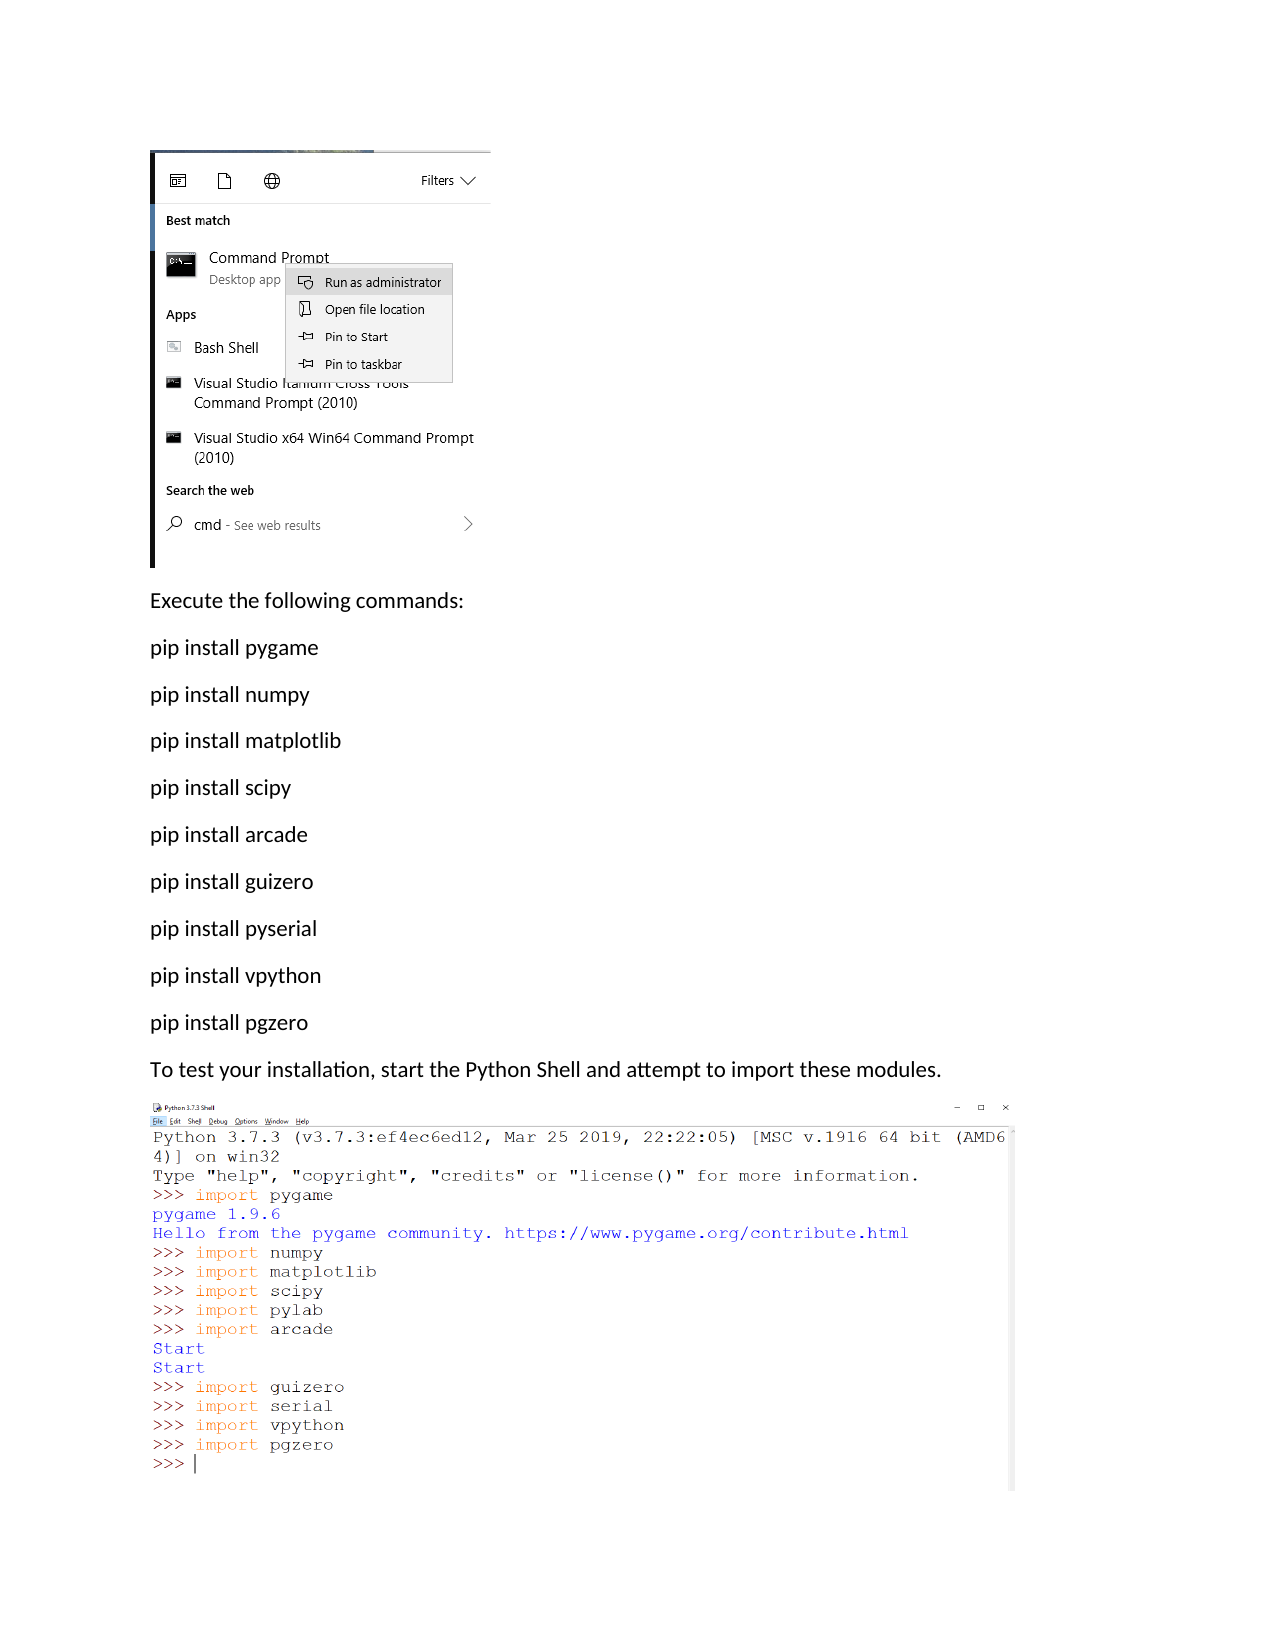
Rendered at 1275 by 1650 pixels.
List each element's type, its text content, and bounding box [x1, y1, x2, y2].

text pip install matplotlib [150, 727, 1125, 755]
text Execute the following commands: [150, 586, 1125, 614]
text pip install arcade [150, 820, 1125, 848]
text pip install pyserial [150, 914, 1125, 942]
picture [150, 1101, 1015, 1491]
text pip install guizero [150, 867, 1125, 895]
picture [150, 150, 491, 568]
text pip install pygame [150, 633, 1125, 661]
text pip install pgzero [150, 1008, 1125, 1036]
text pip install numpy [150, 680, 1125, 708]
text To test your installation, start the Python Shell and attempt to import these modules. [150, 1055, 1125, 1083]
text pip install vpython [150, 961, 1125, 989]
text pip install scipy [150, 773, 1125, 802]
